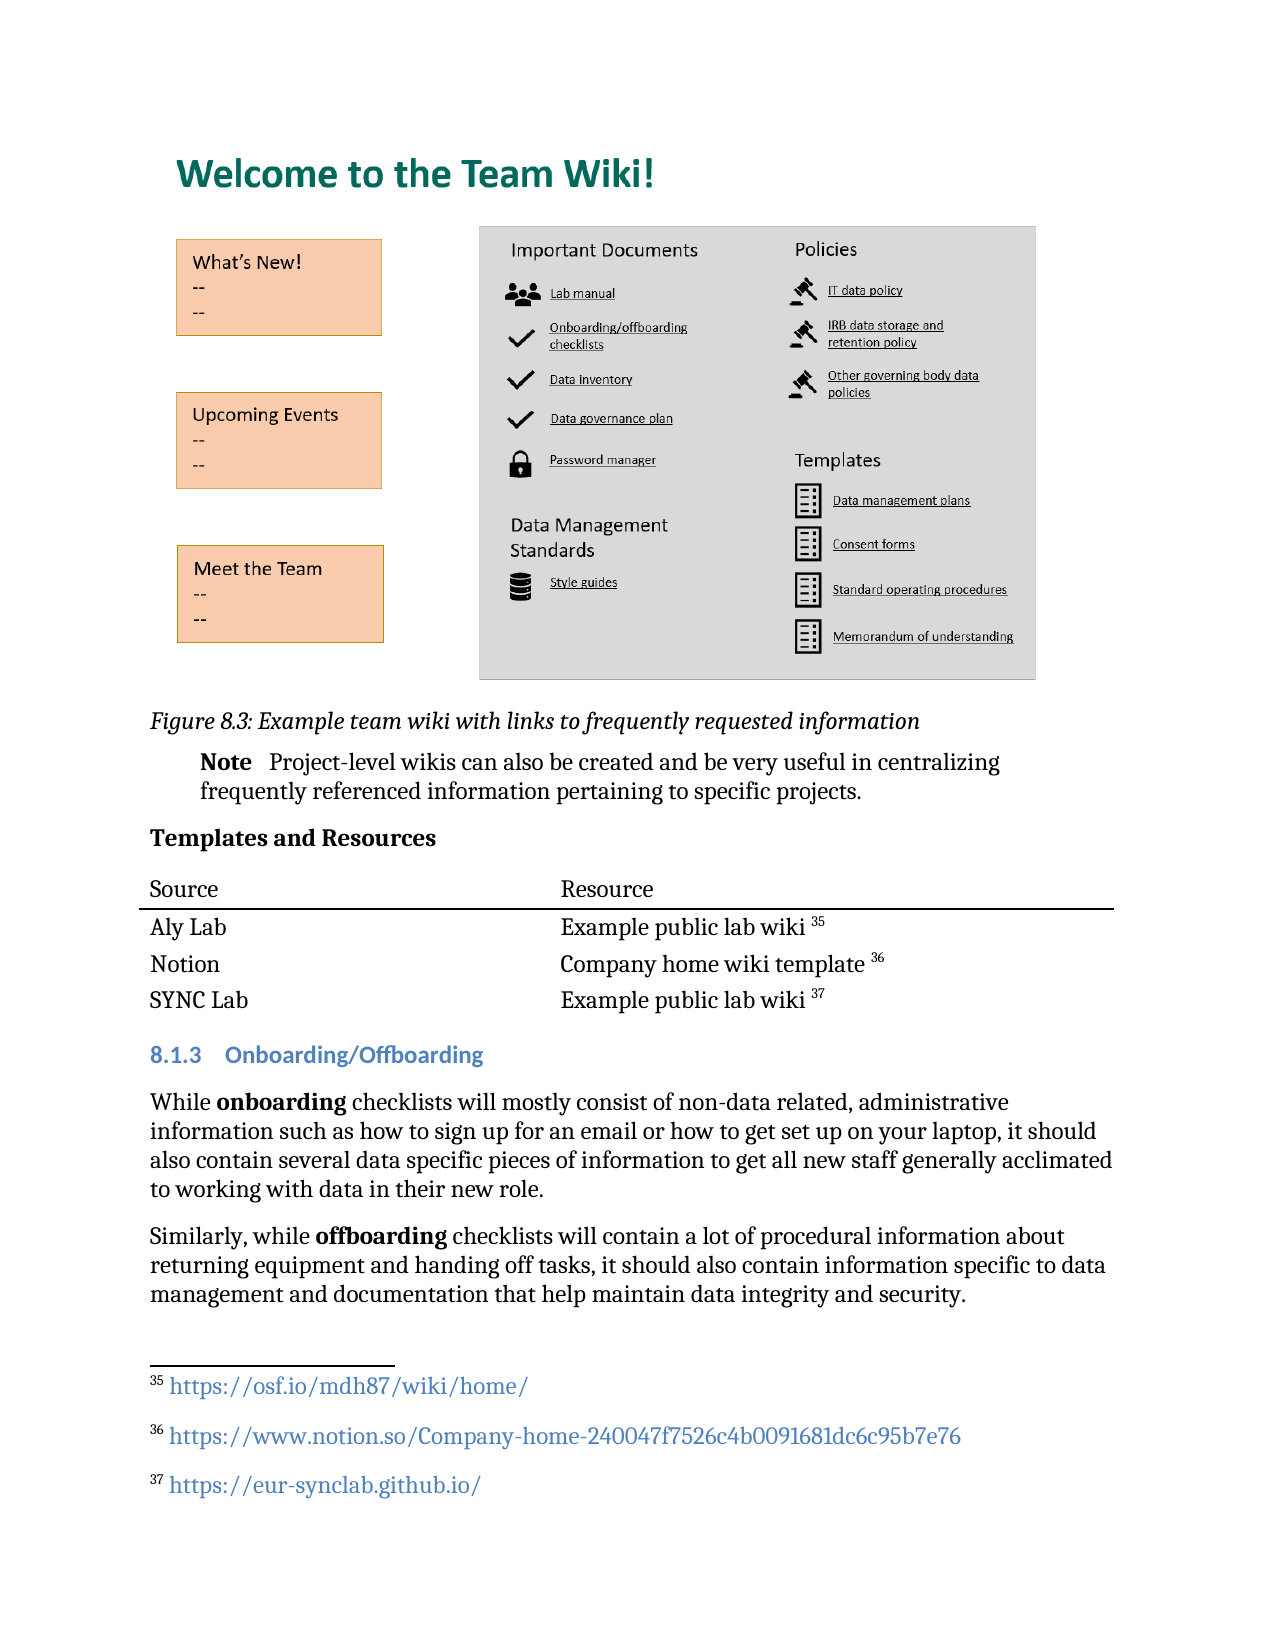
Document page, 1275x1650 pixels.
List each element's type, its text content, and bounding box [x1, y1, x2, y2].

table_header Resource [549, 872, 1114, 908]
table_cell Aly Lab [139, 910, 549, 946]
table_header Source [139, 872, 549, 908]
text While onboarding checklists will mostly consist of non-data related, administrative information such as how to sign up for an email or how to get set up on your laptop, it should also contain several data specific pieces of information to get all new staff generally acclimated to working with data in their new role. [150, 1088, 1125, 1203]
text Note Project-level wikis can also be created and be very useful in centralizing frequently referenced information pertaining to specific projects. [200, 748, 1075, 805]
table_cell SYNC Lab [139, 982, 549, 1018]
picture [168, 150, 1044, 686]
table_cell Notion [139, 946, 549, 982]
text Similarly, while offboarding checklists will contain a lot of procedural information about returning equipment and handing off tasks, it should also contain information specific to data management and documentation that help maintain data integrity and security. [150, 1222, 1125, 1308]
text Figure 8.3: Example team wiki with links to frequently requested information [150, 707, 1125, 735]
table_cell Example public lab wiki [549, 910, 1114, 946]
table_cell Company home wiki template [549, 946, 1114, 982]
table_cell Example public lab wiki [549, 982, 1114, 1018]
text Templates and Resources [150, 824, 1125, 853]
subtitle 8.1.3 Onboarding/Offboarding [150, 1039, 1125, 1069]
